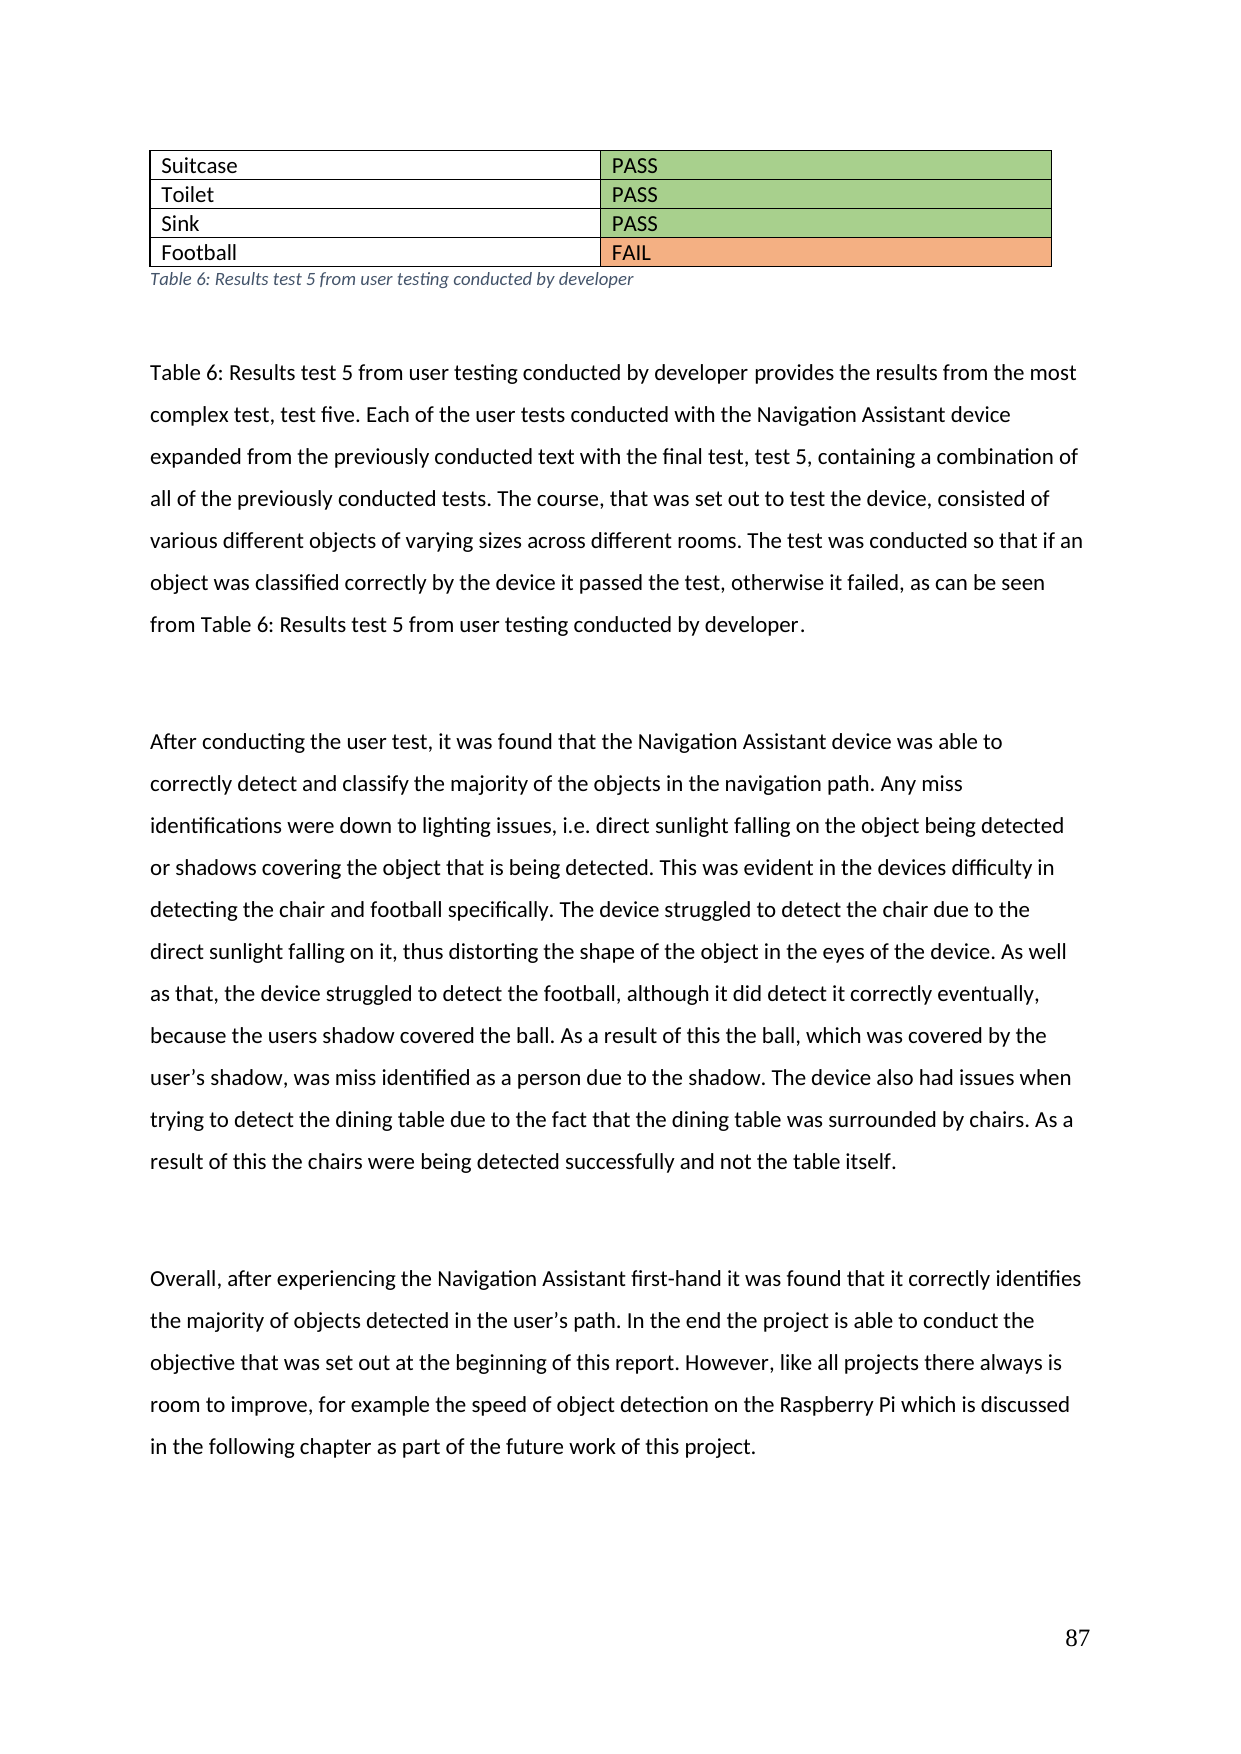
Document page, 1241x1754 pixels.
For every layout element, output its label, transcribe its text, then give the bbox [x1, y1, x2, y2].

table_cell Toilet [151, 180, 600, 208]
table_cell PASS [601, 180, 1051, 208]
table_cell PASS [601, 209, 1051, 237]
table_cell FAIL [601, 238, 1051, 266]
table_cell Football [151, 238, 600, 266]
text Overall, after experiencing the Navigation Assistant first-hand it was found that it correctly identifies the majority of objects detected in the user’s path. In the end the project is able to conduct the objective that was set out at the beginning of this report. However, like all projects there always is room to improve, for example the speed of object detection on the Raspberry Pi which is discussed in the following chapter as part of the future work of this project. [150, 1264, 1090, 1460]
text Table 6 provides the results from the most complex test, test five. Each of the user tests conducted with the Navigation Assistant device expanded from the previously conducted text with the final test, test 5, containing a combination of all of the previously conducted tests. The course, that was set out to test the device, consisted of various different objects of varying sizes across different rooms. The test was conducted so that if an object was classified correctly by the device it passed the test, otherwise it failed, as can be seen from Table 6. [150, 358, 1090, 638]
table_cell PASS [601, 151, 1051, 179]
table_cell Suitcase [151, 151, 600, 179]
table_cell Sink [151, 209, 600, 237]
text Table 6: Results test 5 from user testing conducted by developer [150, 267, 1090, 290]
text After conducting the user test, it was found that the Navigation Assistant device was able to correctly detect and classify the majority of the objects in the navigation path. Any miss identifications were down to lighting issues, i.e. direct sunlight falling on the object being detected or shadows covering the object that is being detected. This was evident in the devices difficulty in detecting the chair and football specifically. The device struggled to detect the chair due to the direct sunlight falling on it, thus distorting the shape of the object in the eyes of the device. As well as that, the device struggled to detect the football, although it did detect it correctly eventually, because the users shadow covered the ball. As a result of this the ball, which was covered by the user’s shadow, was miss identified as a person due to the shadow. The device also had issues when trying to detect the dining table due to the fact that the dining table was surrounded by chairs. As a result of this the chairs were being detected successfully and not the table itself. [150, 727, 1090, 1175]
